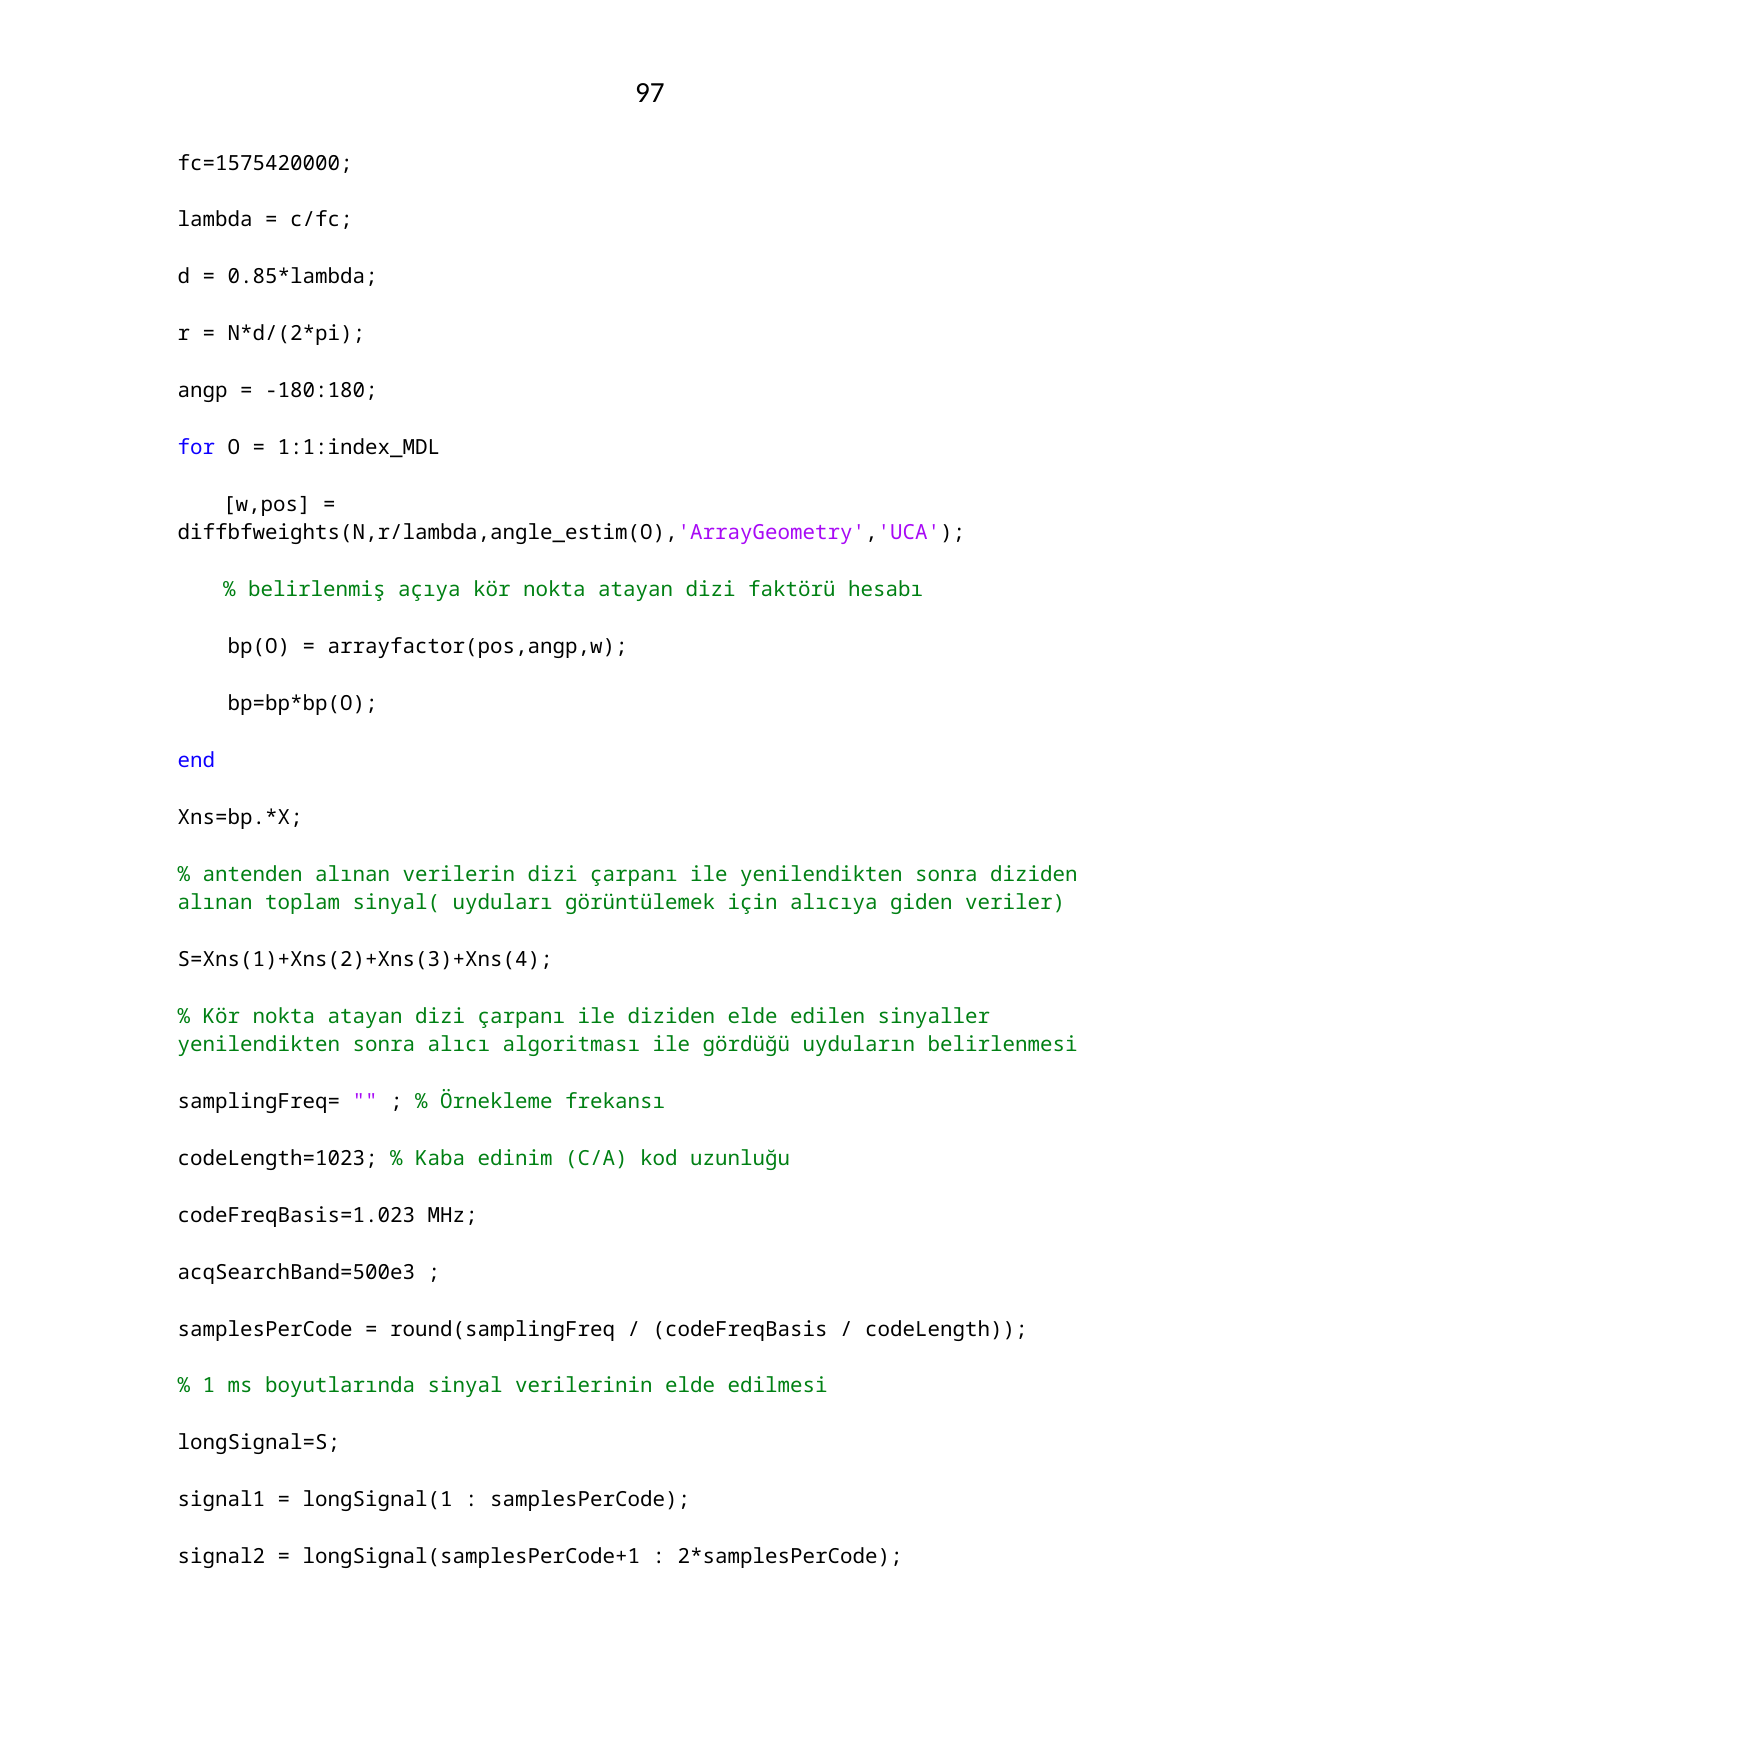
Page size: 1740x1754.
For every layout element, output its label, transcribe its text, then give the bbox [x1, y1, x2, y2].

text S=Xns(1)+Xns(2)+Xns(3)+Xns(4); [177, 944, 1122, 972]
text acqSearchBand=500e3 ; [177, 1257, 1122, 1285]
text fc=1575420000; [177, 148, 1122, 176]
text % 1 ms boyutlarında sinyal verilerinin elde edilmesi [177, 1371, 1122, 1399]
text lambda = c/fc; [177, 204, 1122, 233]
text end [177, 745, 1122, 773]
text d = 0.85*lambda; [177, 261, 1122, 290]
text Xns=bp.*X; [177, 802, 1122, 830]
text % antenden alınan verilerin dizi çarpanı ile yenilendikten sonra diziden alınan toplam sinyal( uyduları görüntülemek için alıcıya giden veriler) [177, 859, 1122, 916]
text codeLength=1023; % Kaba edinim (C/A) kod uzunluğu [177, 1143, 1122, 1171]
text bp=bp*bp(O); [177, 688, 1122, 716]
text bp(O) = arrayfactor(pos,angp,w); [177, 631, 1122, 659]
text [w,pos] = diffbfweights(N,r/lambda,angle_estim(O),'ArrayGeometry','UCA'); [177, 489, 1122, 546]
text % Kör nokta atayan dizi çarpanı ile diziden elde edilen sinyaller yenilendikten sonra alıcı algoritması ile gördüğü uyduların belirlenmesi [177, 1001, 1122, 1058]
text r = N*d/(2*pi); [177, 318, 1122, 347]
text longSignal=S; [177, 1427, 1122, 1456]
text signal2 = longSignal(samplesPerCode+1 : 2*samplesPerCode); [177, 1541, 1122, 1569]
text samplingFreq= "" ; % Örnekleme frekansı [177, 1086, 1122, 1114]
text codeFreqBasis=1.023 MHz; [177, 1200, 1122, 1228]
text for O = 1:1:index_MDL [177, 432, 1122, 461]
text % belirlenmiş açıya kör nokta atayan dizi faktörü hesabı [177, 574, 1122, 603]
text signal1 = longSignal(1 : samplesPerCode); [177, 1484, 1122, 1513]
text angp = -180:180; [177, 375, 1122, 404]
text samplesPerCode = round(samplingFreq / (codeFreqBasis / codeLength)); [177, 1314, 1122, 1342]
